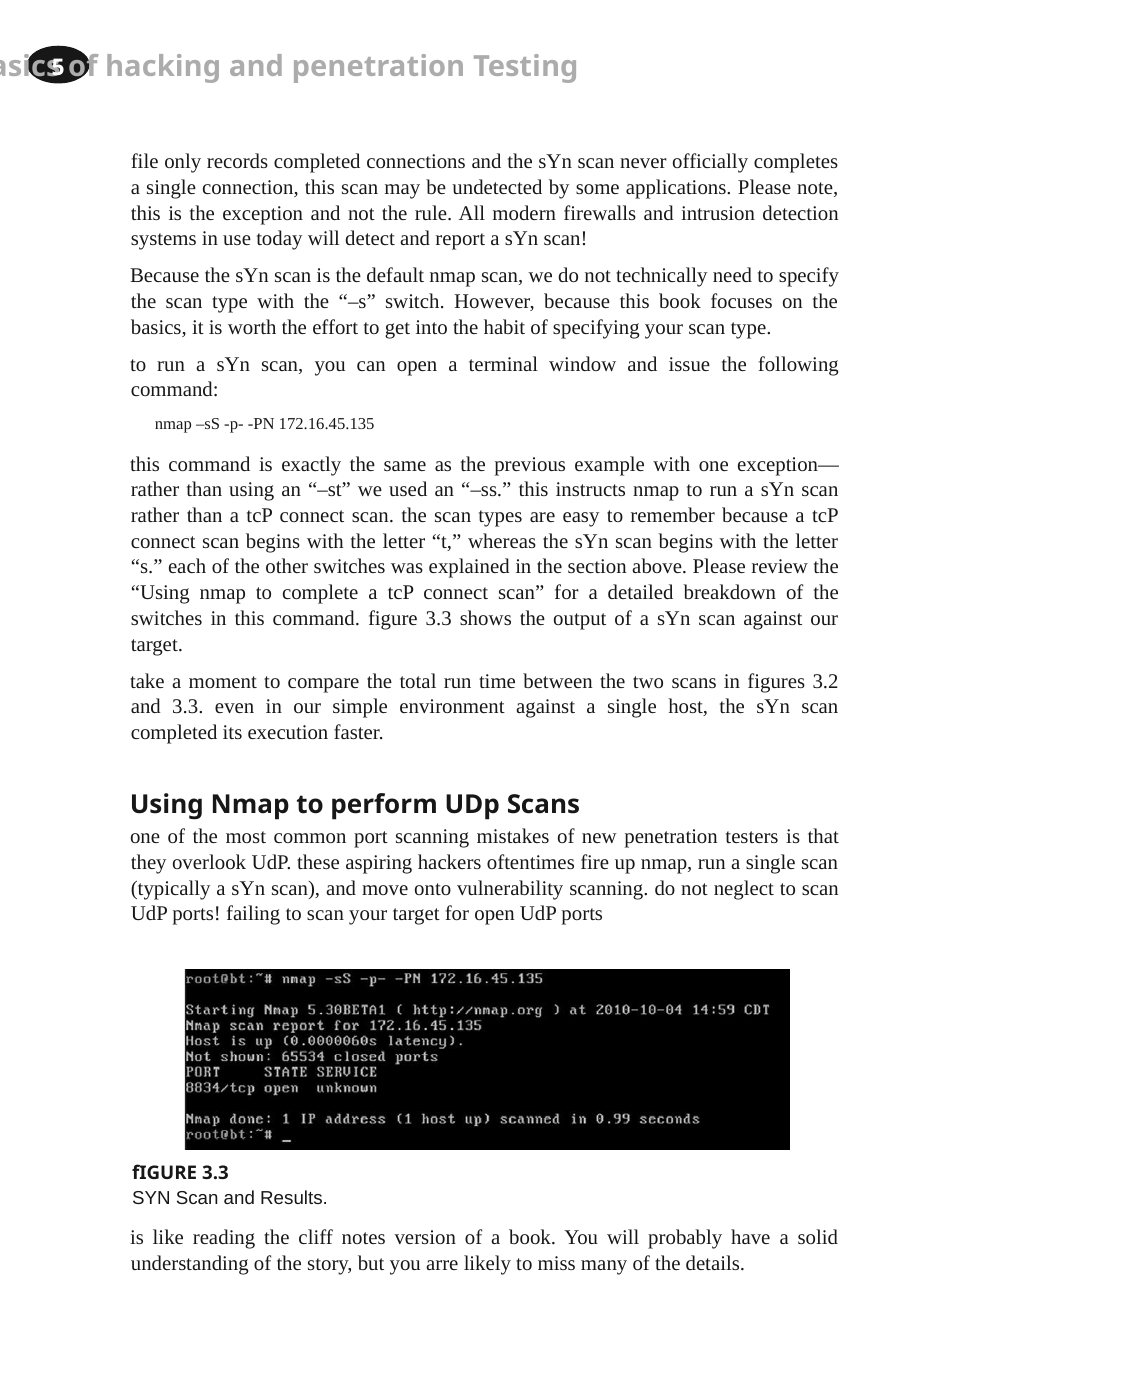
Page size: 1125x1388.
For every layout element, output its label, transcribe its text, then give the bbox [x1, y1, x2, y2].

text is like reading the cliff notes version of a book. You will probably have a solid understanding of the story, but you arre likely to miss many of the details. [130, 1225, 840, 1275]
subtitle Using Nmap to perform UDp Scans [129, 786, 663, 821]
text SYN Scan and Results. [132, 1187, 844, 1208]
text Because the sYn scan is the default nmap scan, we do not technically need to specify the scan type with the “–s” switch. However, because this book focuses on the basics, it is worth the effort to get into the habit of specifying your scan type. [130, 263, 840, 339]
text this command is exactly the same as the previous example with one exception—rather than using an “–st” we used an “–ss.” this instructs nmap to run a sYn scan rather than a tcP connect scan. the scan types are easy to remember because a tcP connect scan begins with the letter “t,” whereas the sYn scan begins with the letter “s.” each of the other switches was explained in the section above. Please review the “Using nmap to complete a tcP connect scan” for a detailed breakdown of the switches in this command. figure 3.3 shows the output of a sYn scan against our target. [130, 452, 840, 656]
text to run a sYn scan, you can open a terminal window and issue the following command: [130, 352, 840, 401]
text nmap –sS -p- -PN 172.16.45.135 [154, 414, 841, 433]
picture [184, 969, 790, 1150]
text one of the most common port scanning mistakes of new penetration testers is that they overlook UdP. these aspiring hackers oftentimes fire up nmap, run a single scan (typically a sYn scan), and move onto vulnerability scanning. do not neglect to scan UdP ports! failing to scan your target for open UdP ports [130, 824, 840, 925]
subtitle fIGURE 3.3 [132, 1159, 663, 1185]
text take a moment to compare the total run time between the two scans in figures 3.2 and 3.3. even in our simple environment against a single host, the sYn scan completed its execution faster. [130, 669, 840, 744]
